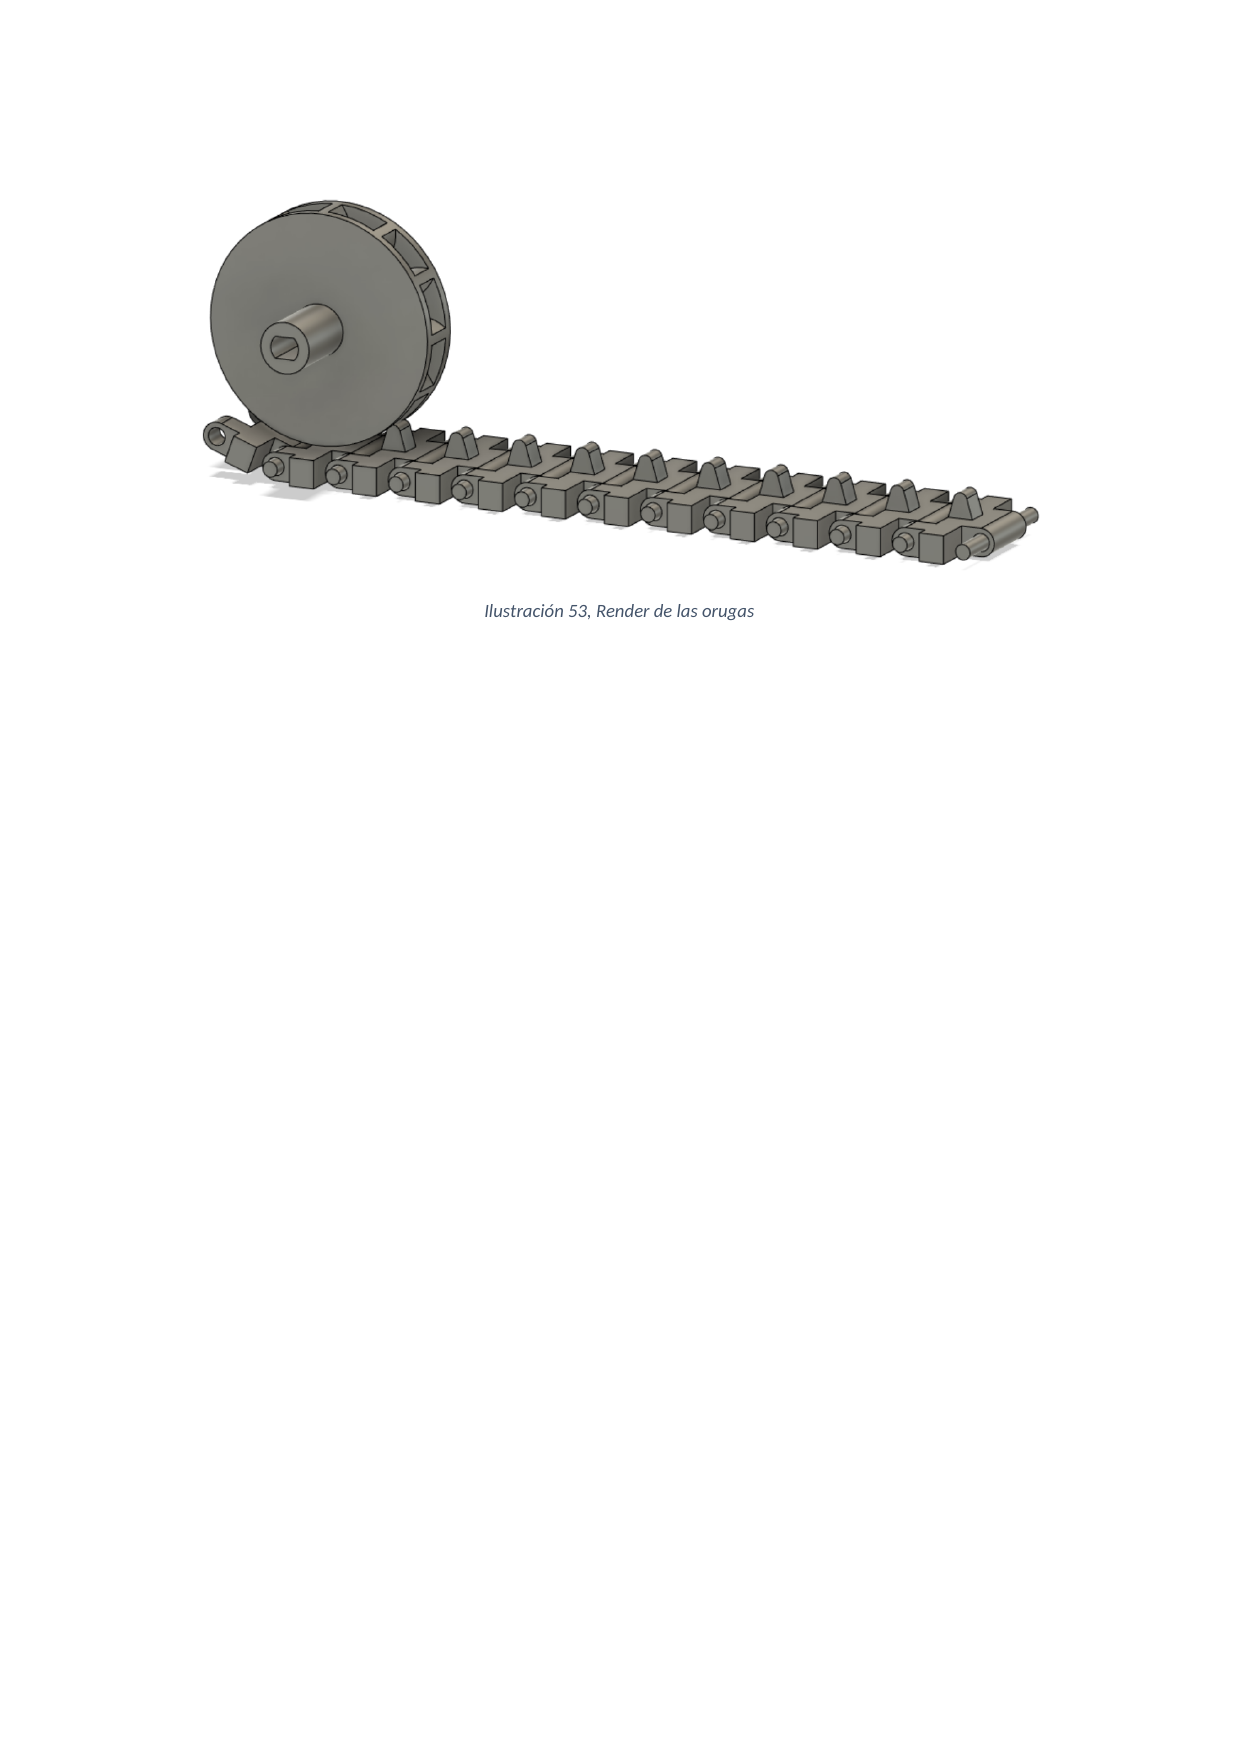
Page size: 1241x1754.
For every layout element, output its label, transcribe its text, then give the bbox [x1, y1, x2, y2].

picture [177, 147, 1063, 581]
